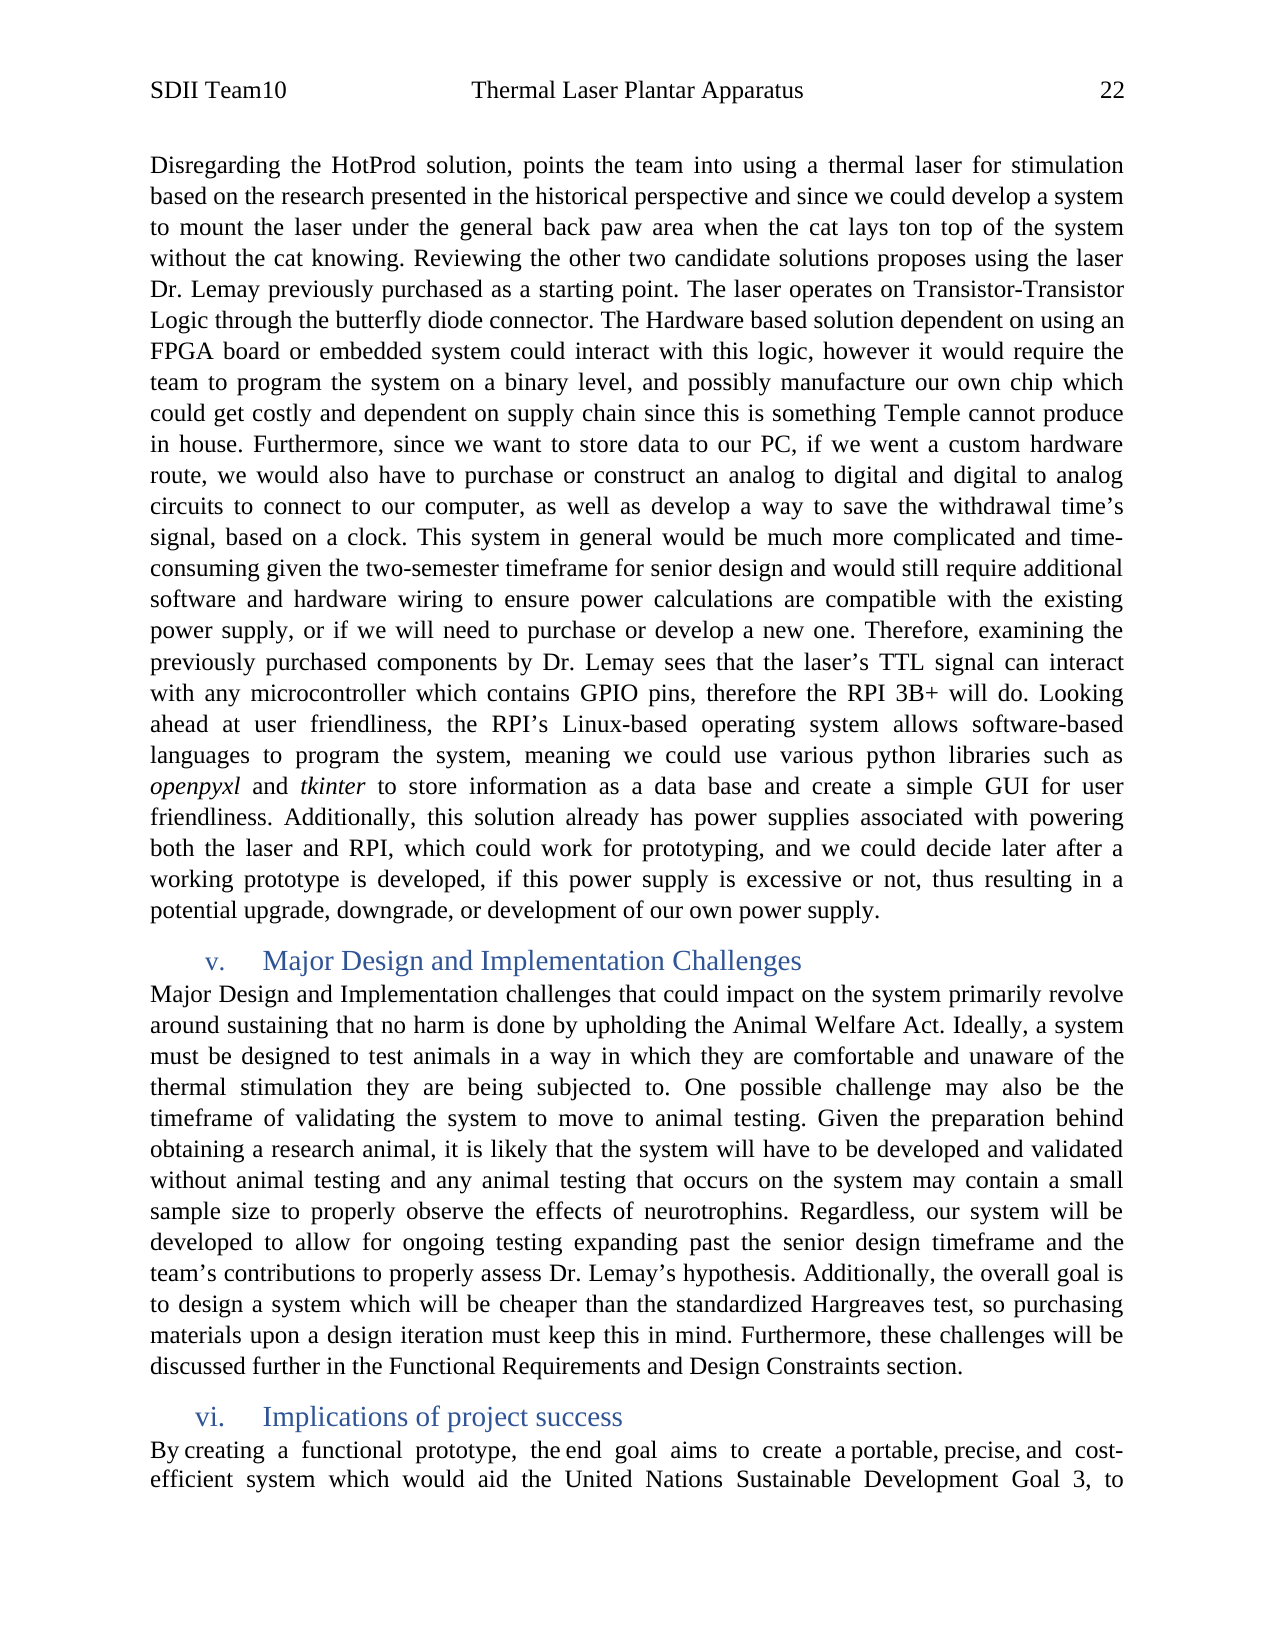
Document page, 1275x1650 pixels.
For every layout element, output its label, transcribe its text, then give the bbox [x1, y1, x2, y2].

text Disregarding the HotProd solution, points the team into using a thermal laser for stimulation based on the research presented in the historical perspective and since we could develop a system to mount the laser under the general back paw area when the cat lays ton top of the system without the cat knowing. Reviewing the other two candidate solutions proposes using the laser Dr. Lemay previously purchased as a starting point. The laser operates on Transistor-Transistor Logic through the butterfly diode connector. The Hardware based solution dependent on using an FPGA board or embedded system could interact with this logic, however it would require the team to program the system on a binary level, and possibly manufacture our own chip which could get costly and dependent on supply chain since this is something Temple cannot produce in house. Furthermore, since we want to store data to our PC, if we went a custom hardware route, we would also have to purchase or construct an analog to digital and digital to analog circuits to connect to our computer, as well as develop a way to save the withdrawal time’s signal, based on a clock. This system in general would be much more complicated and time-consuming given the two-semester timeframe for senior design and would still require additional software and hardware wiring to ensure power calculations are compatible with the existing power supply, or if we will need to purchase or develop a new one. Therefore, examining the previously purchased components by Dr. Lemay sees that the laser’s TTL signal can interact with any microcontroller which contains GPIO pins, therefore the RPI 3B+ will do. Looking ahead at user friendliness, the RPI’s Linux-based operating system allows software-based languages to program the system, meaning we could use various python libraries such as openpyxl and tkinter to store information as a data base and create a simple GUI for user friendliness. Additionally, this solution already has power supplies associated with powering both the laser and RPI, which could work for prototyping, and we could decide later after a working prototype is developed, if this power supply is excessive or not, thus resulting in a potential upgrade, downgrade, or development of our own power supply. [150, 150, 1125, 924]
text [150, 1435, 1125, 1493]
subtitle Implications of project success [225, 1399, 1125, 1433]
text Major Design and Implementation challenges that could impact on the system primarily revolve around sustaining that no harm is done by upholding the Animal Welfare Act. Ideally, a system must be designed to test animals in a way in which they are comfortable and unaware of the thermal stimulation they are being subjected to. One possible challenge may also be the timeframe of validating the system to move to animal testing. Given the preparation behind obtaining a research animal, it is likely that the system will have to be developed and validated without animal testing and any animal testing that occurs on the system may contain a small sample size to properly observe the effects of neurotrophins. Regardless, our system will be developed to allow for ongoing testing expanding past the senior design timeframe and the team’s contributions to properly assess Dr. Lemay’s hypothesis. Additionally, the overall goal is to design a system which will be cheaper than the standardized Hargreaves test, so purchasing materials upon a design iteration must keep this in mind. Furthermore, these challenges will be discussed further in the Functional Requirements and Design Constraints section. [150, 979, 1125, 1380]
subtitle Major Design and Implementation Challenges [225, 943, 1125, 976]
